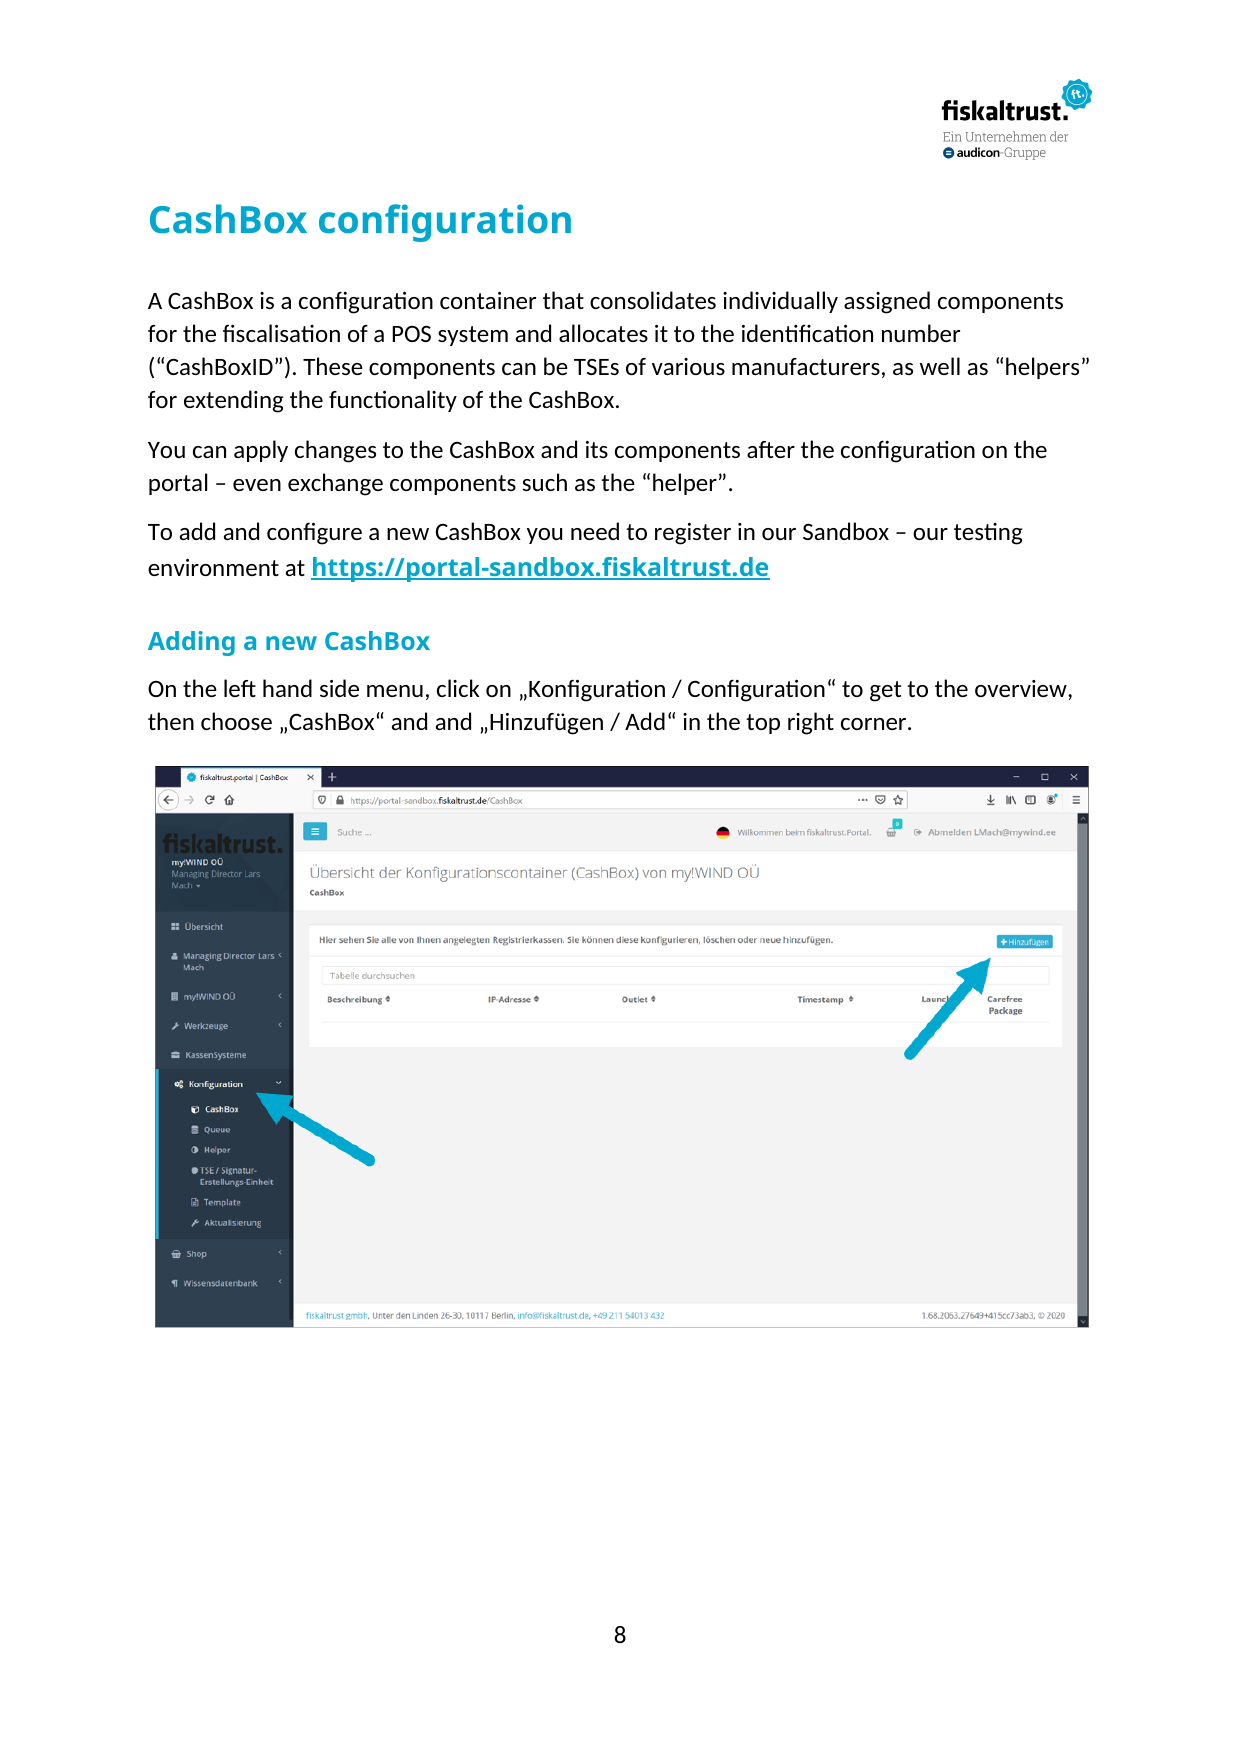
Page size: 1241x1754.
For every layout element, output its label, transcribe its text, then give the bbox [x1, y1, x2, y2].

picture [940, 73, 1093, 163]
subtitle Adding a new CashBox [148, 624, 1093, 658]
text To add and configure a new CashBox you need to register in our Sandbox – our testing environment at https://portal-sandbox.fiskaltrust.de [148, 516, 1093, 584]
text You can apply changes to the CashBox and its components after the configuration on the portal – even exchange components such as the “helper”. [148, 434, 1093, 497]
text On the left hand side menu, click on „Konfiguration / Configuration“ to get to the overview, then choose „CashBox“ and and „Hinzufügen / Add“ in the top right corner. [148, 673, 1093, 737]
text A CashBox is a configuration container that consolidates individually assigned components for the fiscalisation of a POS system and allocates it to the identification number (“CashBoxID”). These components can be TSEs of various manufacturers, as well as “helpers” for extending the functionality of the CashBox. [148, 286, 1093, 415]
subtitle CashBox configuration [148, 193, 1093, 244]
picture [147, 755, 1093, 1335]
